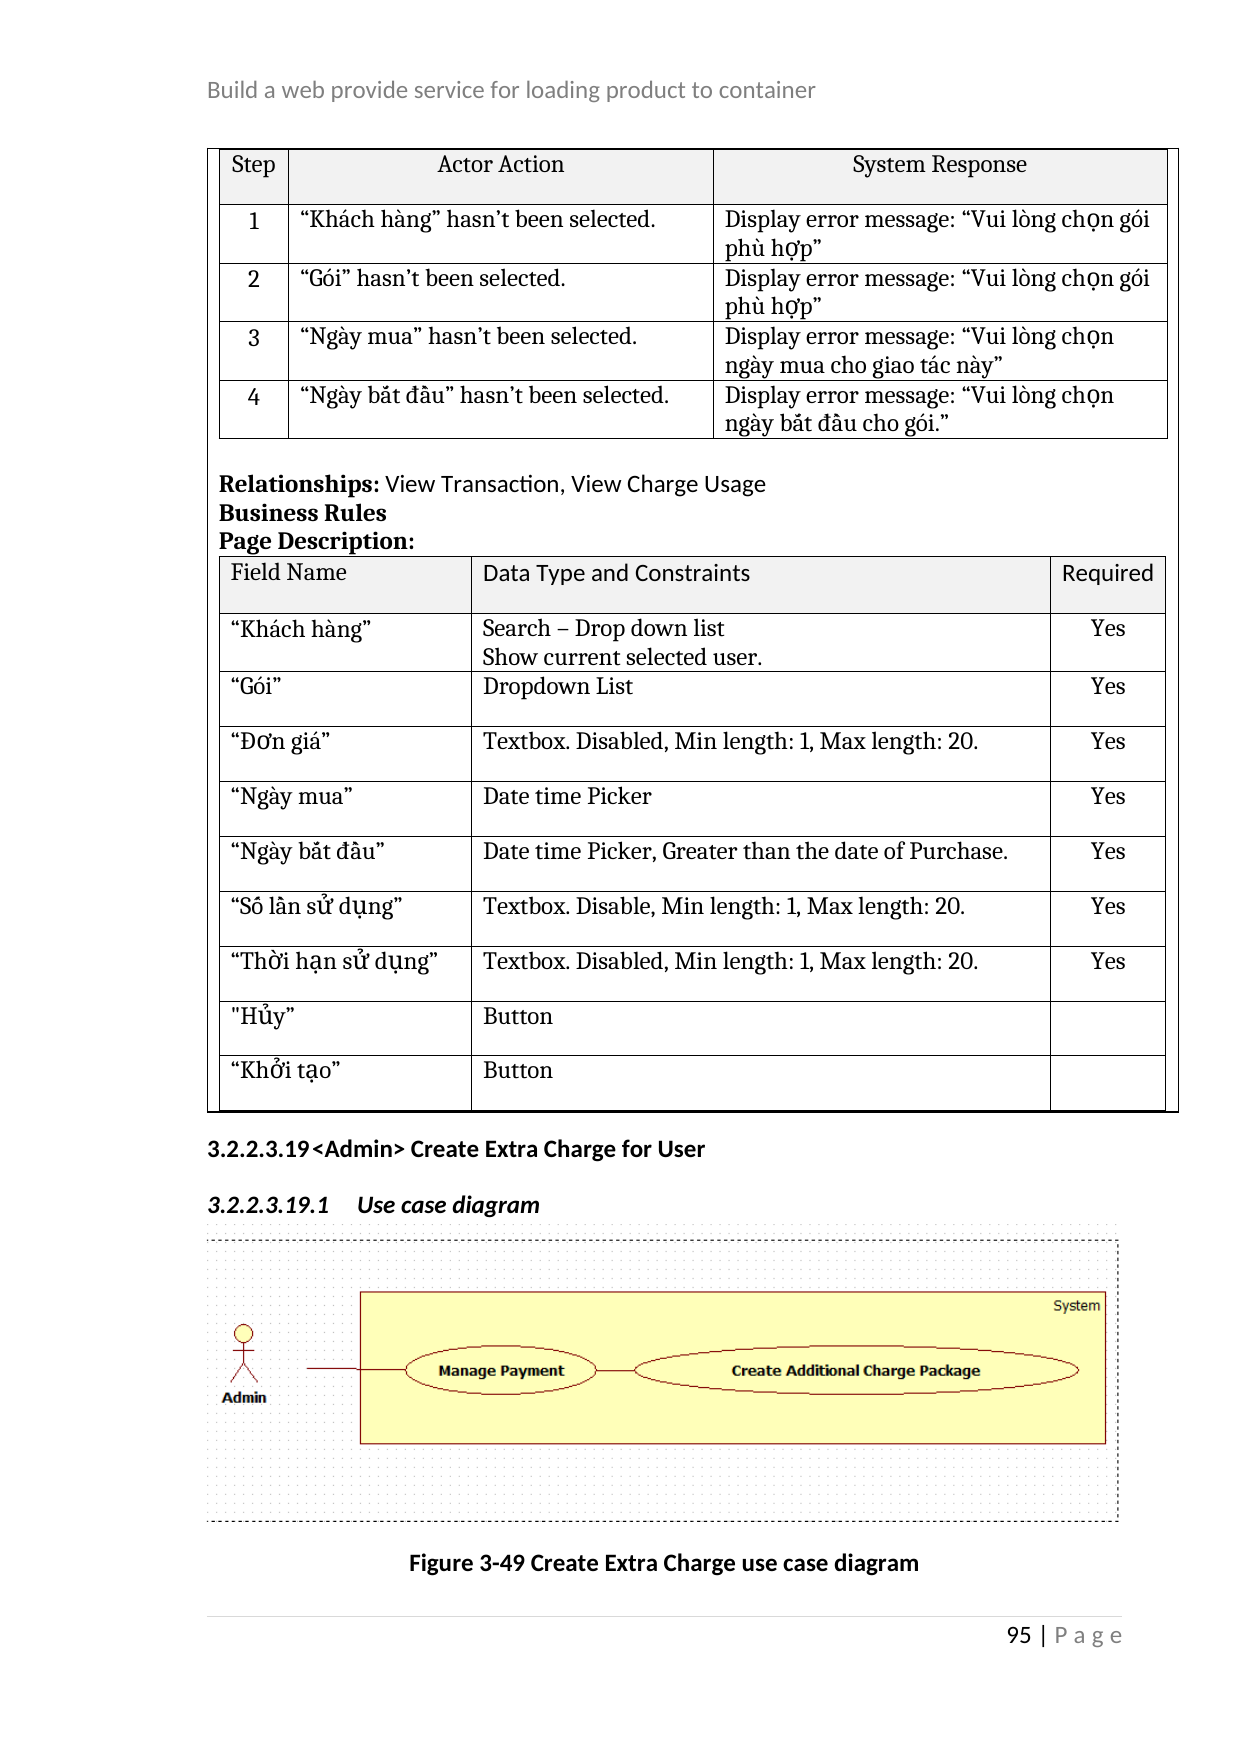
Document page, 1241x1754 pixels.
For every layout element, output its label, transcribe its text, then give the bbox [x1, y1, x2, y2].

text Figure 3-49 Create Extra Charge use case diagram [207, 1547, 1122, 1577]
subtitle Use case diagram [207, 1189, 1122, 1220]
subtitle <Admin> Create Extra Charge for User [207, 1133, 1122, 1164]
